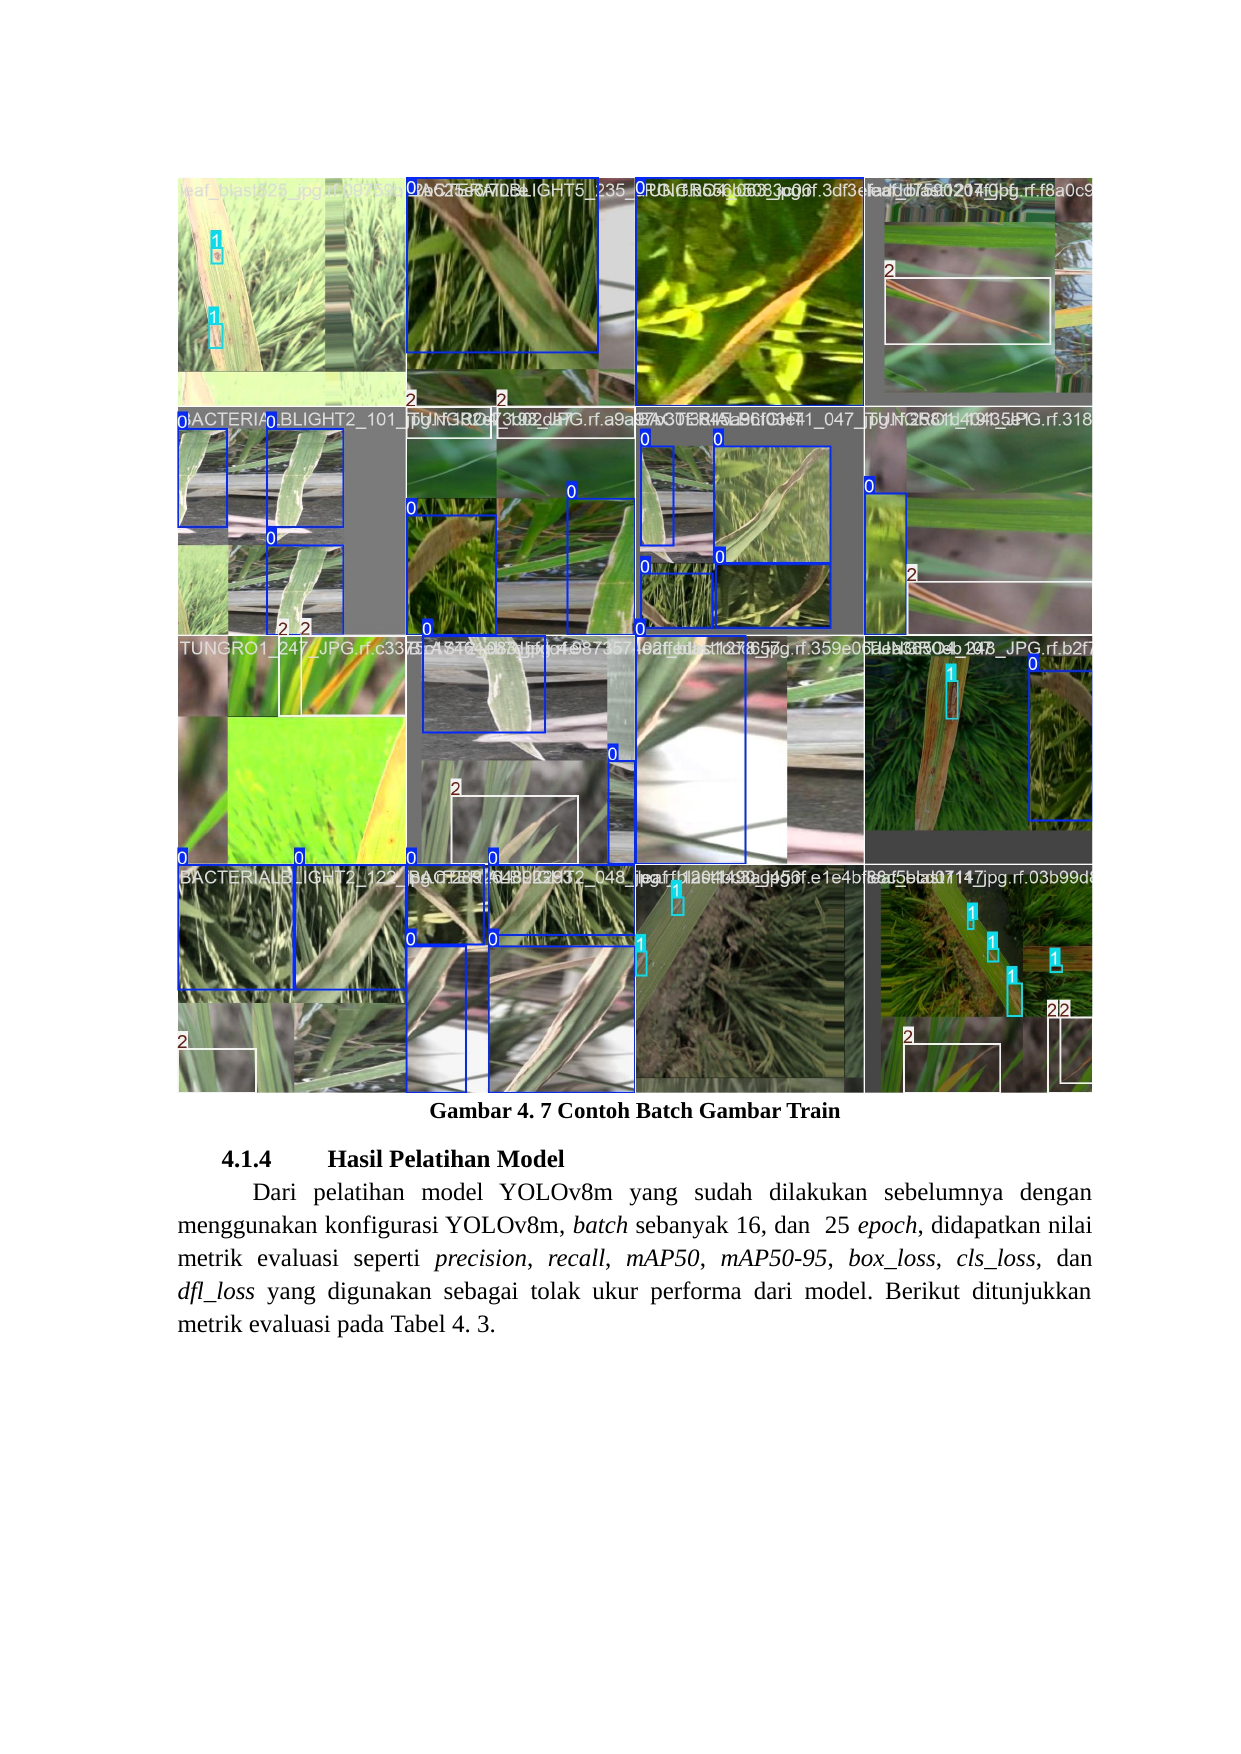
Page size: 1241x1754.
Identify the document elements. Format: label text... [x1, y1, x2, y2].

text Dari pelatihan model YOLOv8m yang sudah dilakukan sebelumnya dengan menggunakan konfigurasi YOLOv8m, batch sebanyak 16, dan 25 epoch, didapatkan nilai metrik evaluasi seperti precision, recall, mAP50, mAP50-95, box_loss, cls_loss, dan dfl_loss yang digunakan sebagai tolak ukur performa dari model. Berikut ditunjukkan metrik evaluasi pada Tabel 4. 3. [177, 1177, 1092, 1338]
picture [177, 177, 1093, 1093]
title Hasil Pelatihan Model [221, 1144, 1092, 1173]
text Gambar 4. 7 Contoh Batch Gambar Train [177, 1097, 1092, 1123]
